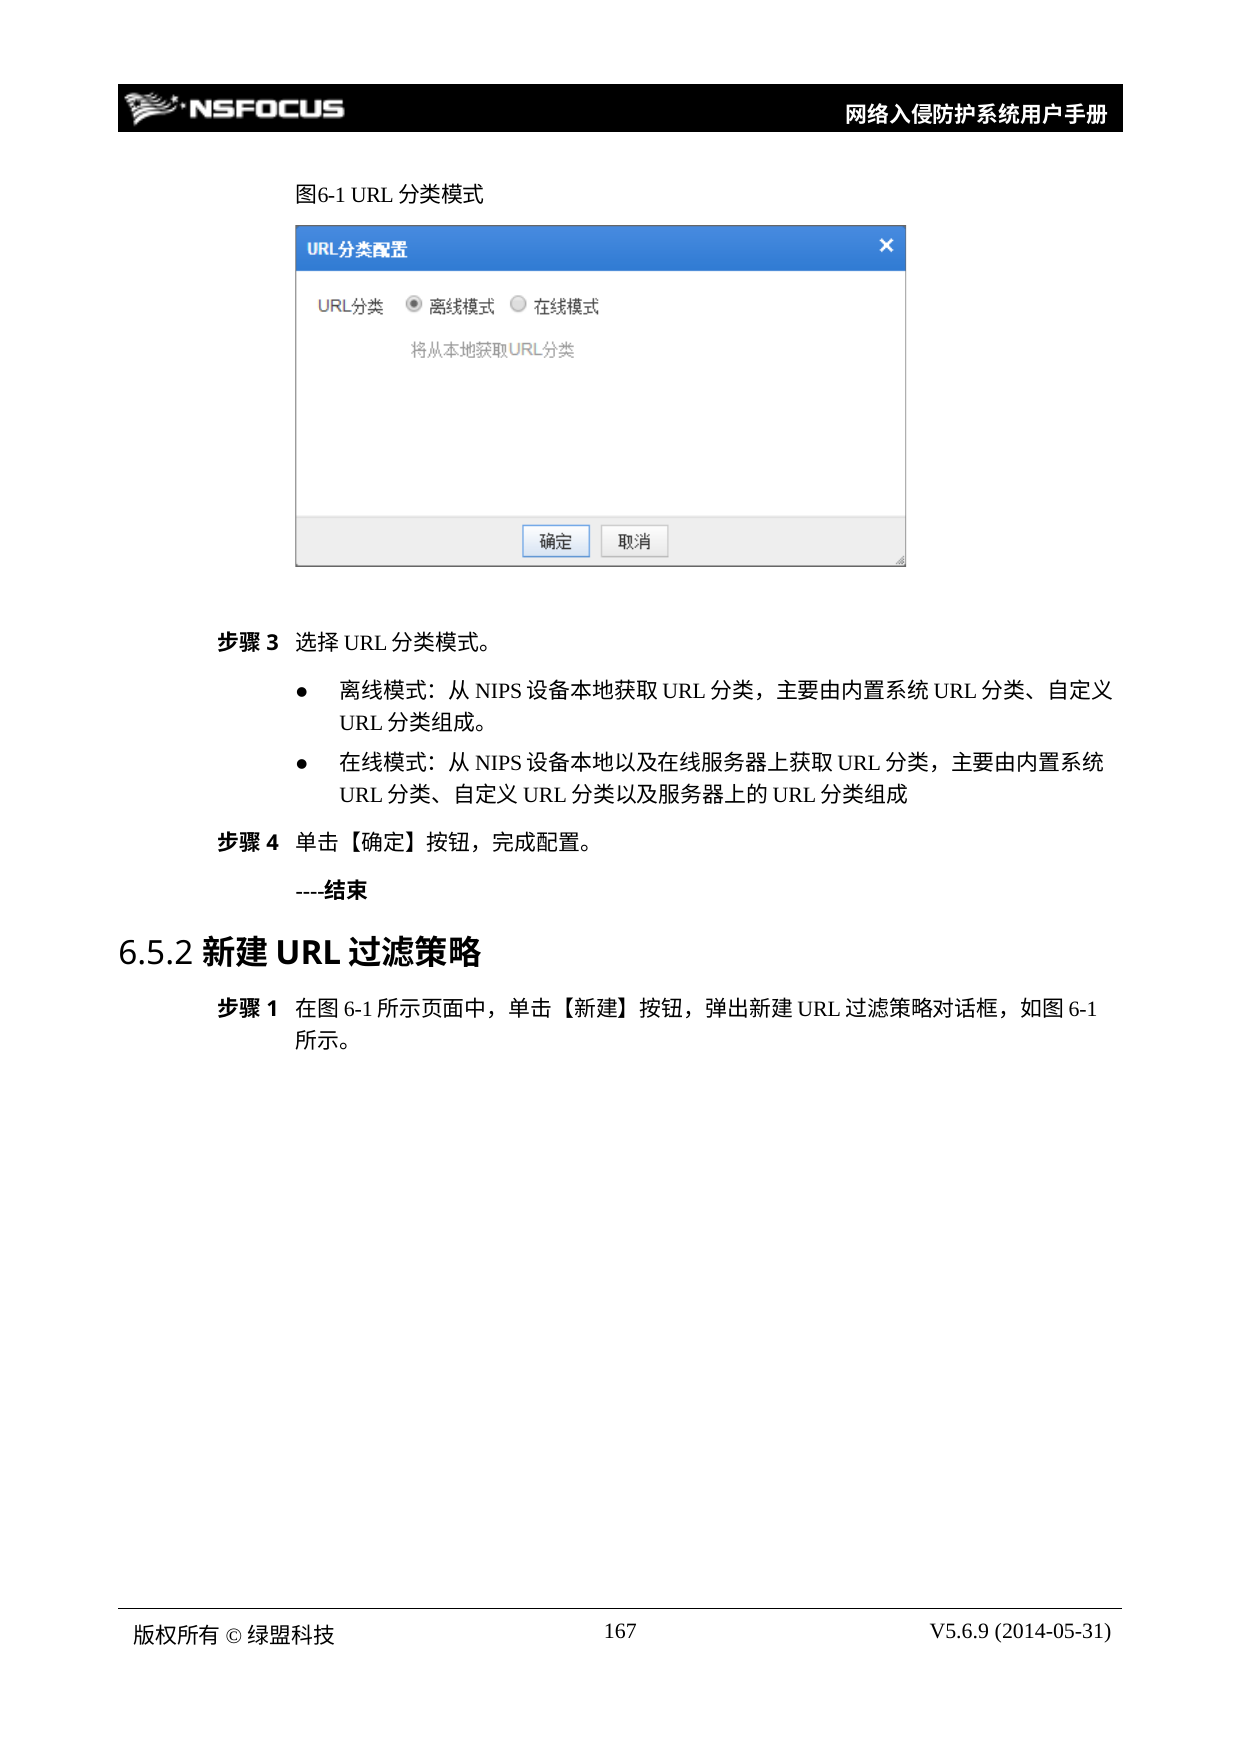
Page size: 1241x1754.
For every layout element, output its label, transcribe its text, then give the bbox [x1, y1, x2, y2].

text 单击【确定】按钮，完成配置。 [279, 825, 1122, 857]
list 在线模式：从NIPS设备本地以及在线服务器上获取URL分类，主要由内置系统URL分类、自定义URL分类以及服务器上的URL分类组成 [295, 745, 1122, 808]
list 离线模式：从NIPS设备本地获取URL分类，主要由内置系统URL分类、自定义URL分类组成。 [295, 673, 1122, 737]
picture [295, 225, 907, 567]
subtitle 新建URL过滤策略 [118, 926, 1122, 974]
picture [118, 84, 1123, 132]
text ----结束 [295, 873, 1122, 905]
text 选择URL分类模式。 [279, 625, 1122, 657]
text 在图6-20所示页面中，单击【新建】按钮，弹出新建URL过滤策略对话框，如图6-22所示。 [279, 991, 1122, 1054]
text URL分类模式 [295, 177, 1122, 209]
